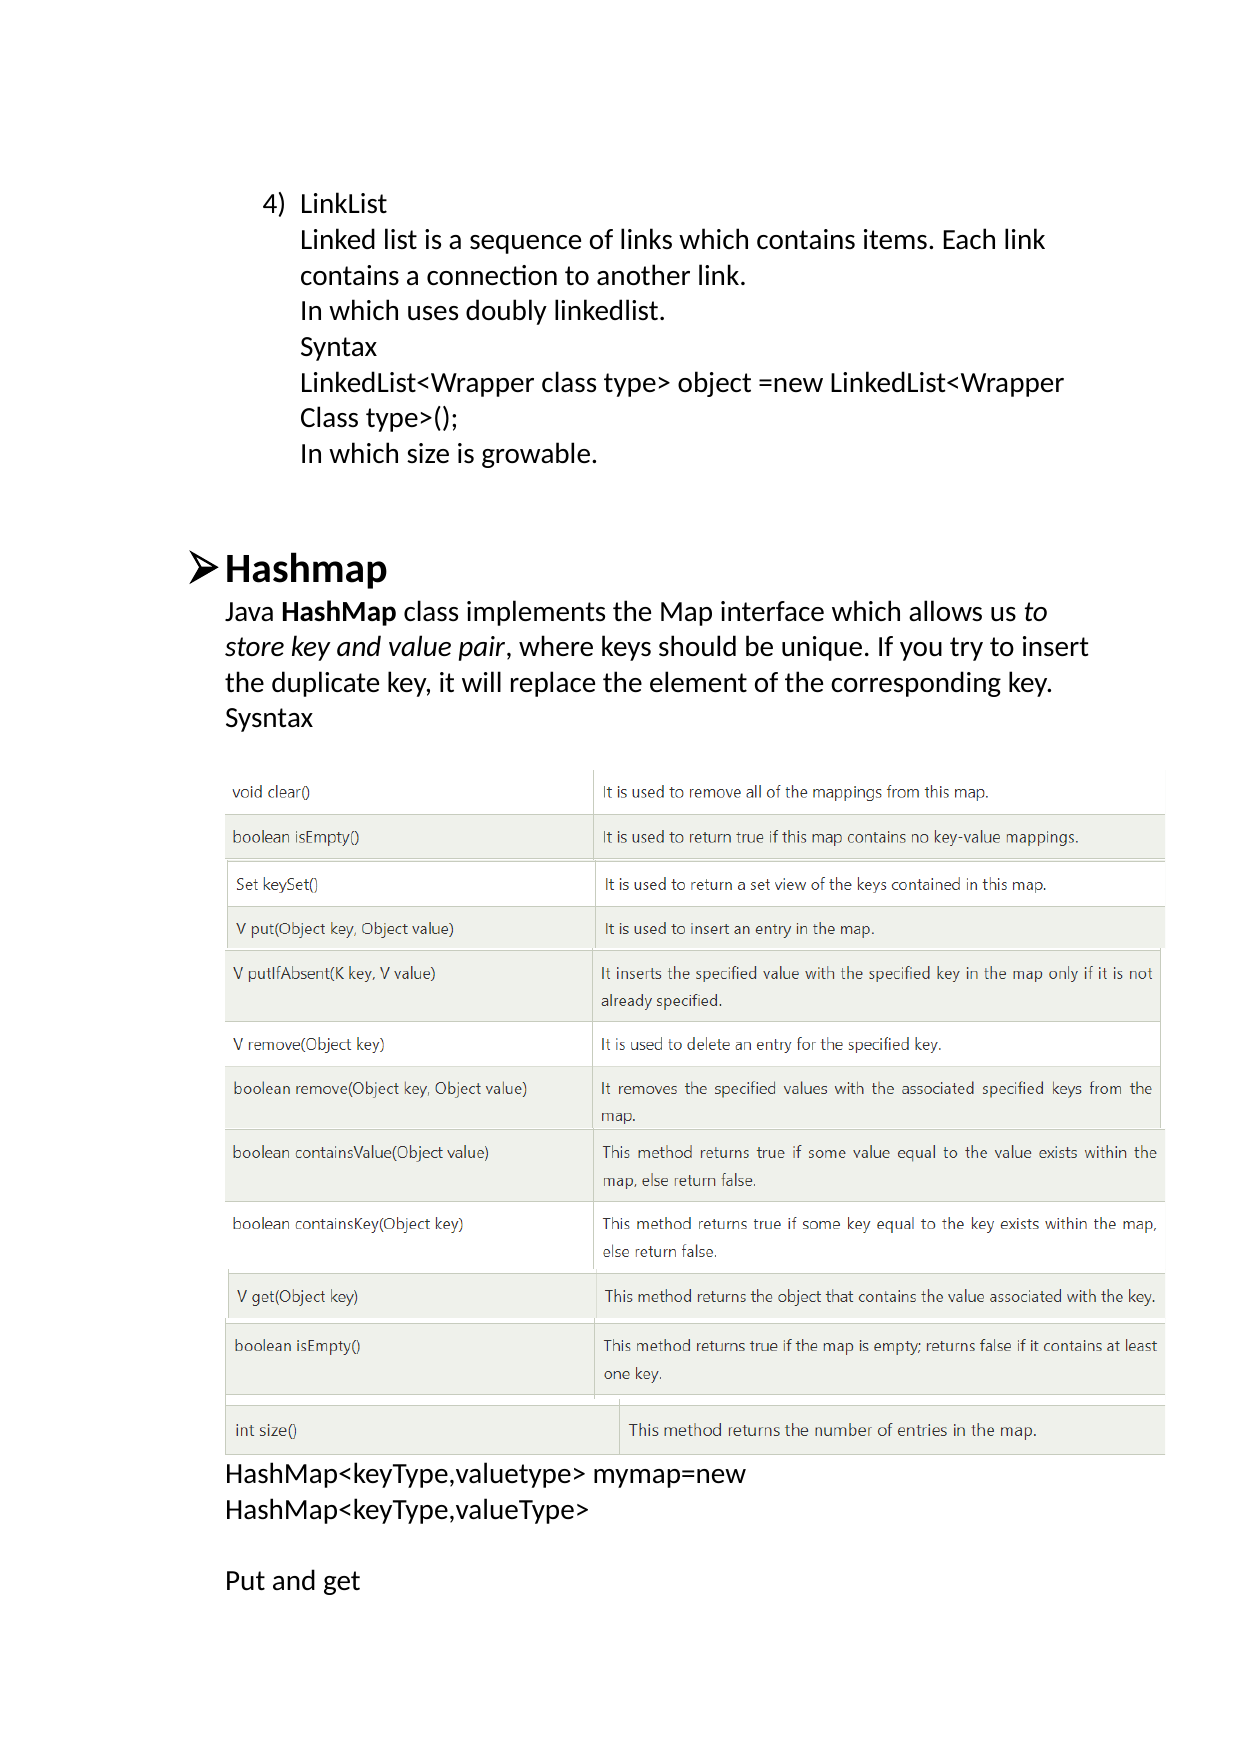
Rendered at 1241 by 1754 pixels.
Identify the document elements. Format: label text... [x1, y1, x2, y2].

list Sysntax [225, 699, 1090, 735]
list In which size is growable. [300, 435, 1090, 471]
list LinkList [262, 186, 1090, 221]
list Linked list is a sequence of links which contains items. Each link contains a connection to another link. [300, 221, 1090, 292]
list Put and get [225, 1562, 1090, 1598]
list In which uses doubly linkedlist. [300, 292, 1090, 328]
list Java HashMap class implements the Map interface which allows us to store key and value pair, where keys should be unique. If you try to insert the duplicate key, it will replace the element of the corresponding key. [225, 593, 1090, 699]
picture [225, 770, 1166, 1456]
list LinkedList<Wrapper class type> object =new LinkedList<Wrapper Class type>(); [300, 364, 1090, 435]
list Hashmap [187, 542, 1090, 593]
list HashMap<keyType,valuetype> mymap=new HashMap<keyType,valueType> [225, 1456, 1090, 1527]
list Syntax [300, 328, 1090, 364]
